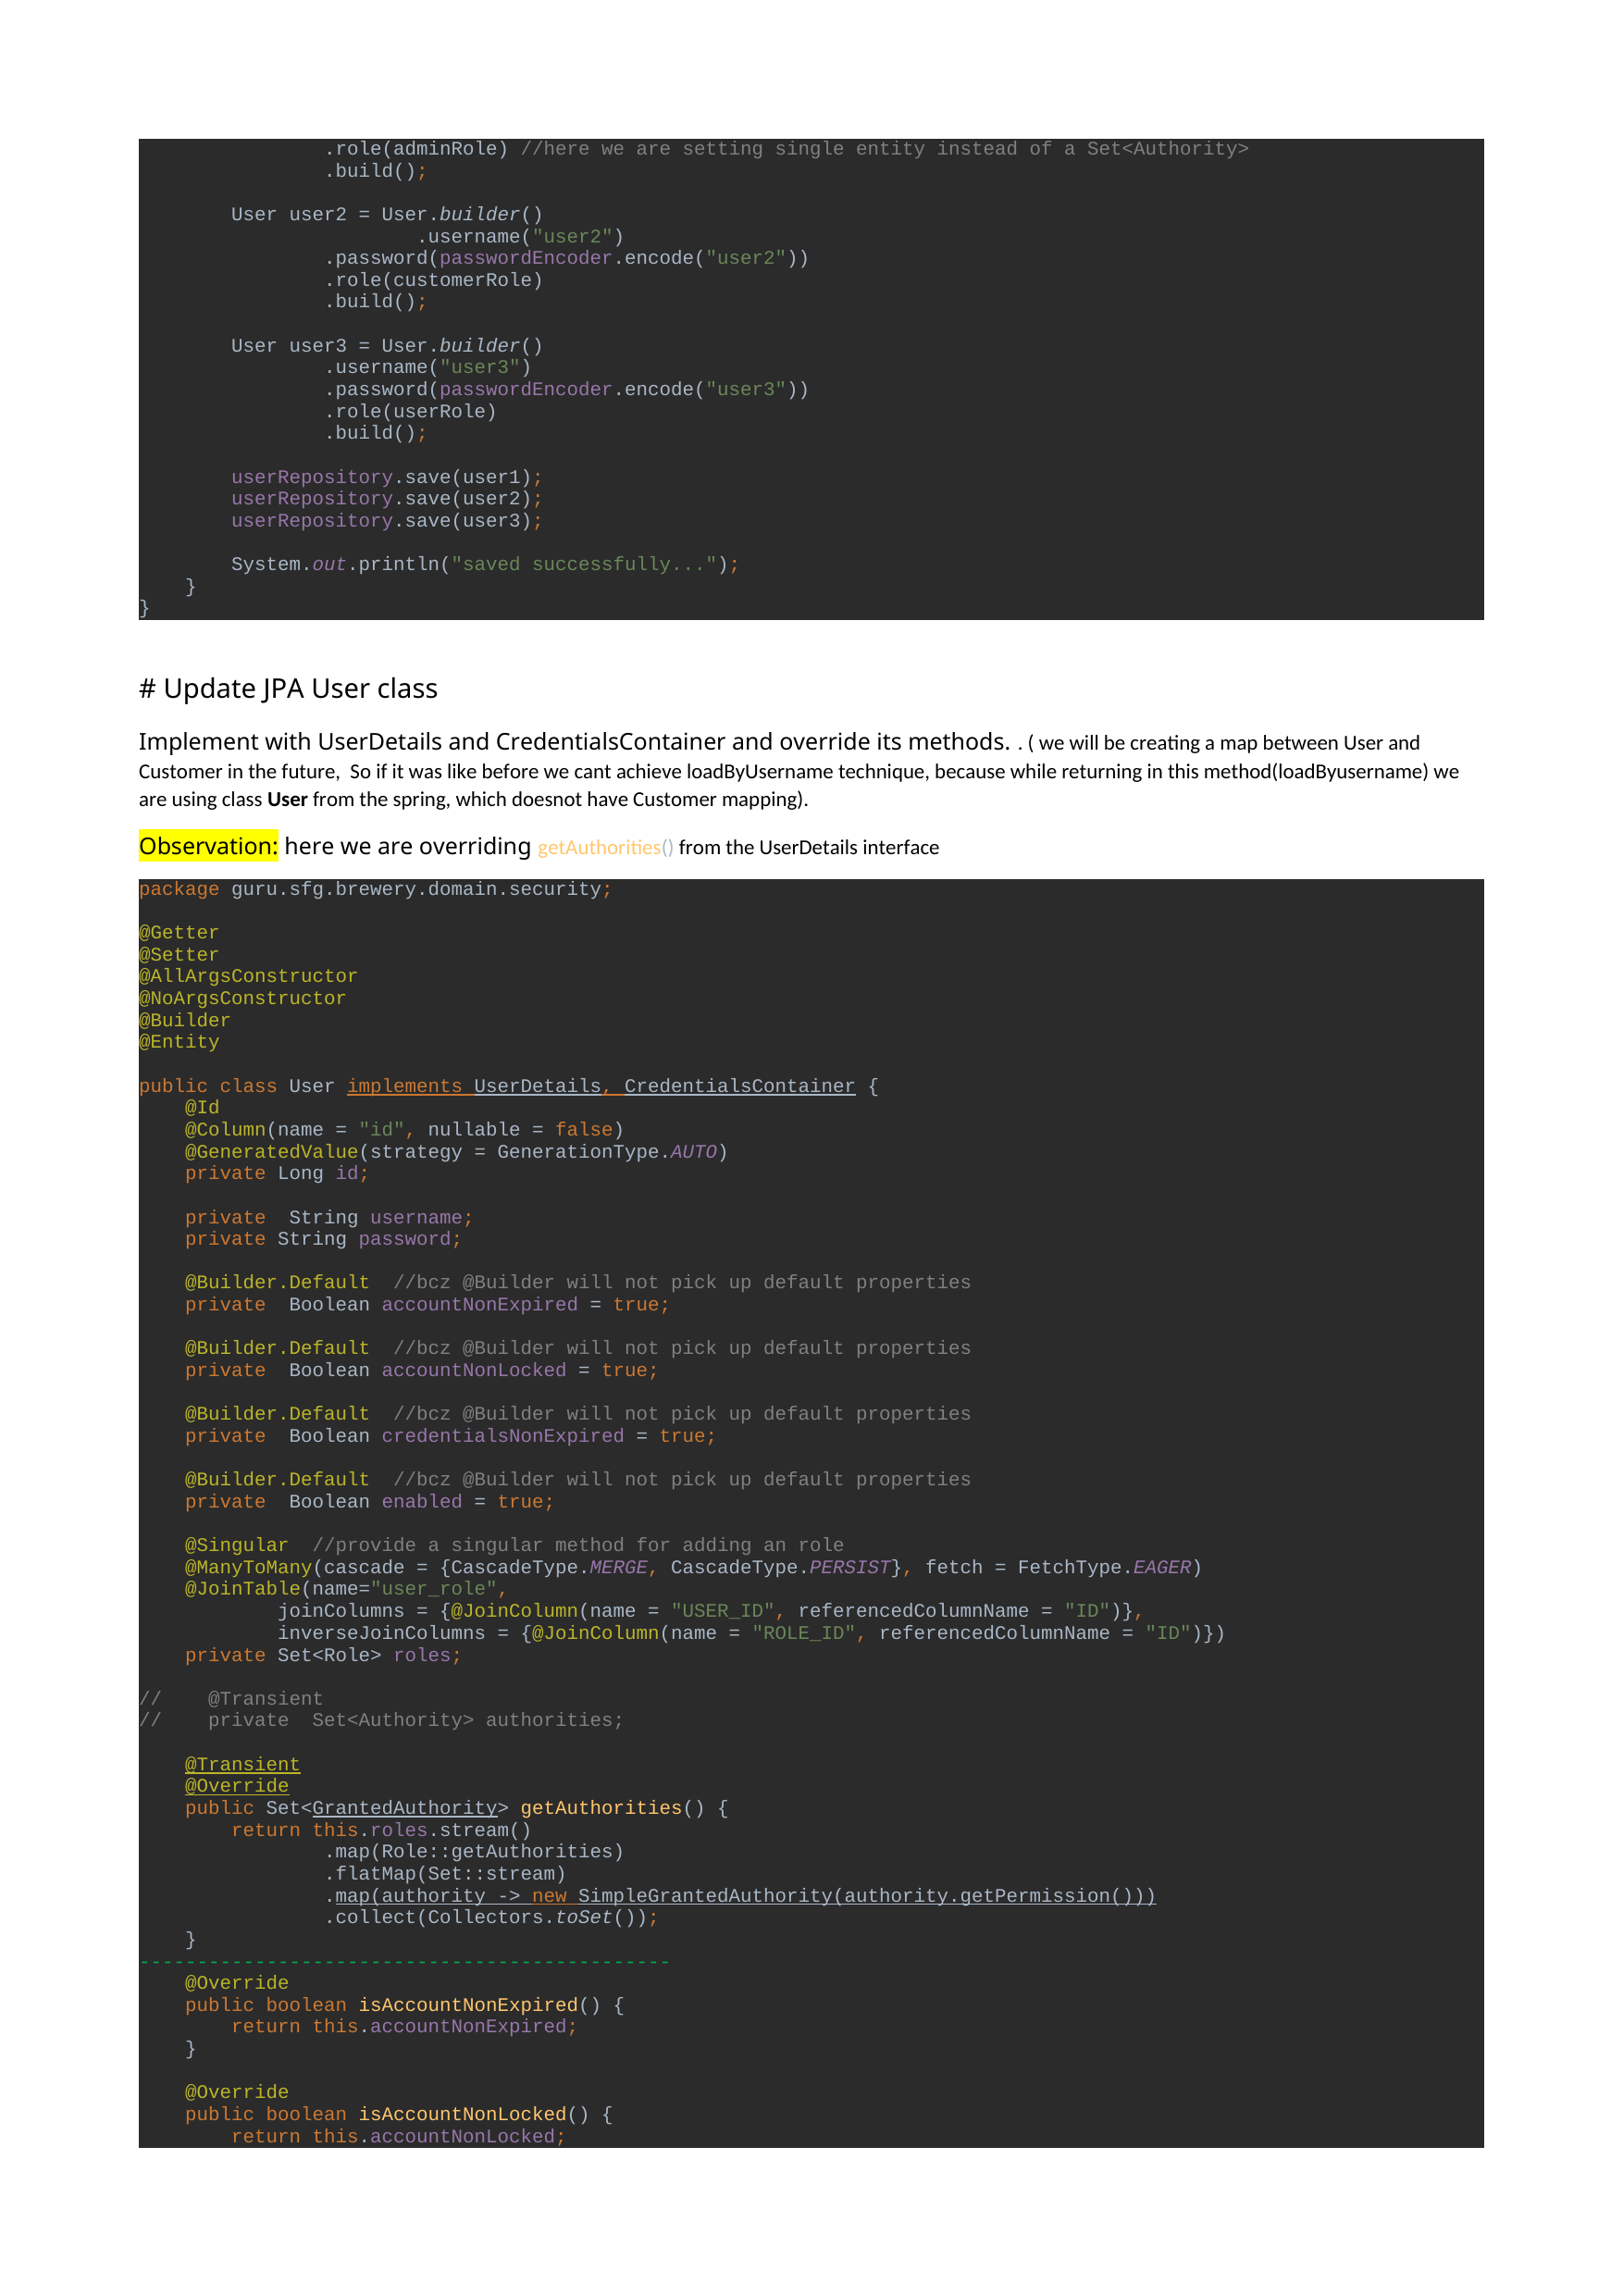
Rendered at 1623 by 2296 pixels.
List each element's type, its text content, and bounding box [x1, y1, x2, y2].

text # Update JPA User class [139, 670, 1484, 706]
text Observation: here we are overriding getAuthorities() from the UserDetails interface [279, 829, 1484, 862]
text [139, 1076, 1484, 2148]
text package guru.sfg.brewery.domain.security; @Getter @Setter @AllArgsConstructor @NoArgsConstructor @Builder @Entity [139, 879, 1484, 1054]
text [139, 139, 1484, 620]
text Implement with UserDetails and CredentialsContainer and override its methods. . ( we will be creating a map between User and Customer in the future, So if it was like before we cant achieve loadByUsername technique, because while returning in this method(loadByusername) we are using class User from the spring, which doesnot have Customer mapping). [139, 725, 1484, 813]
